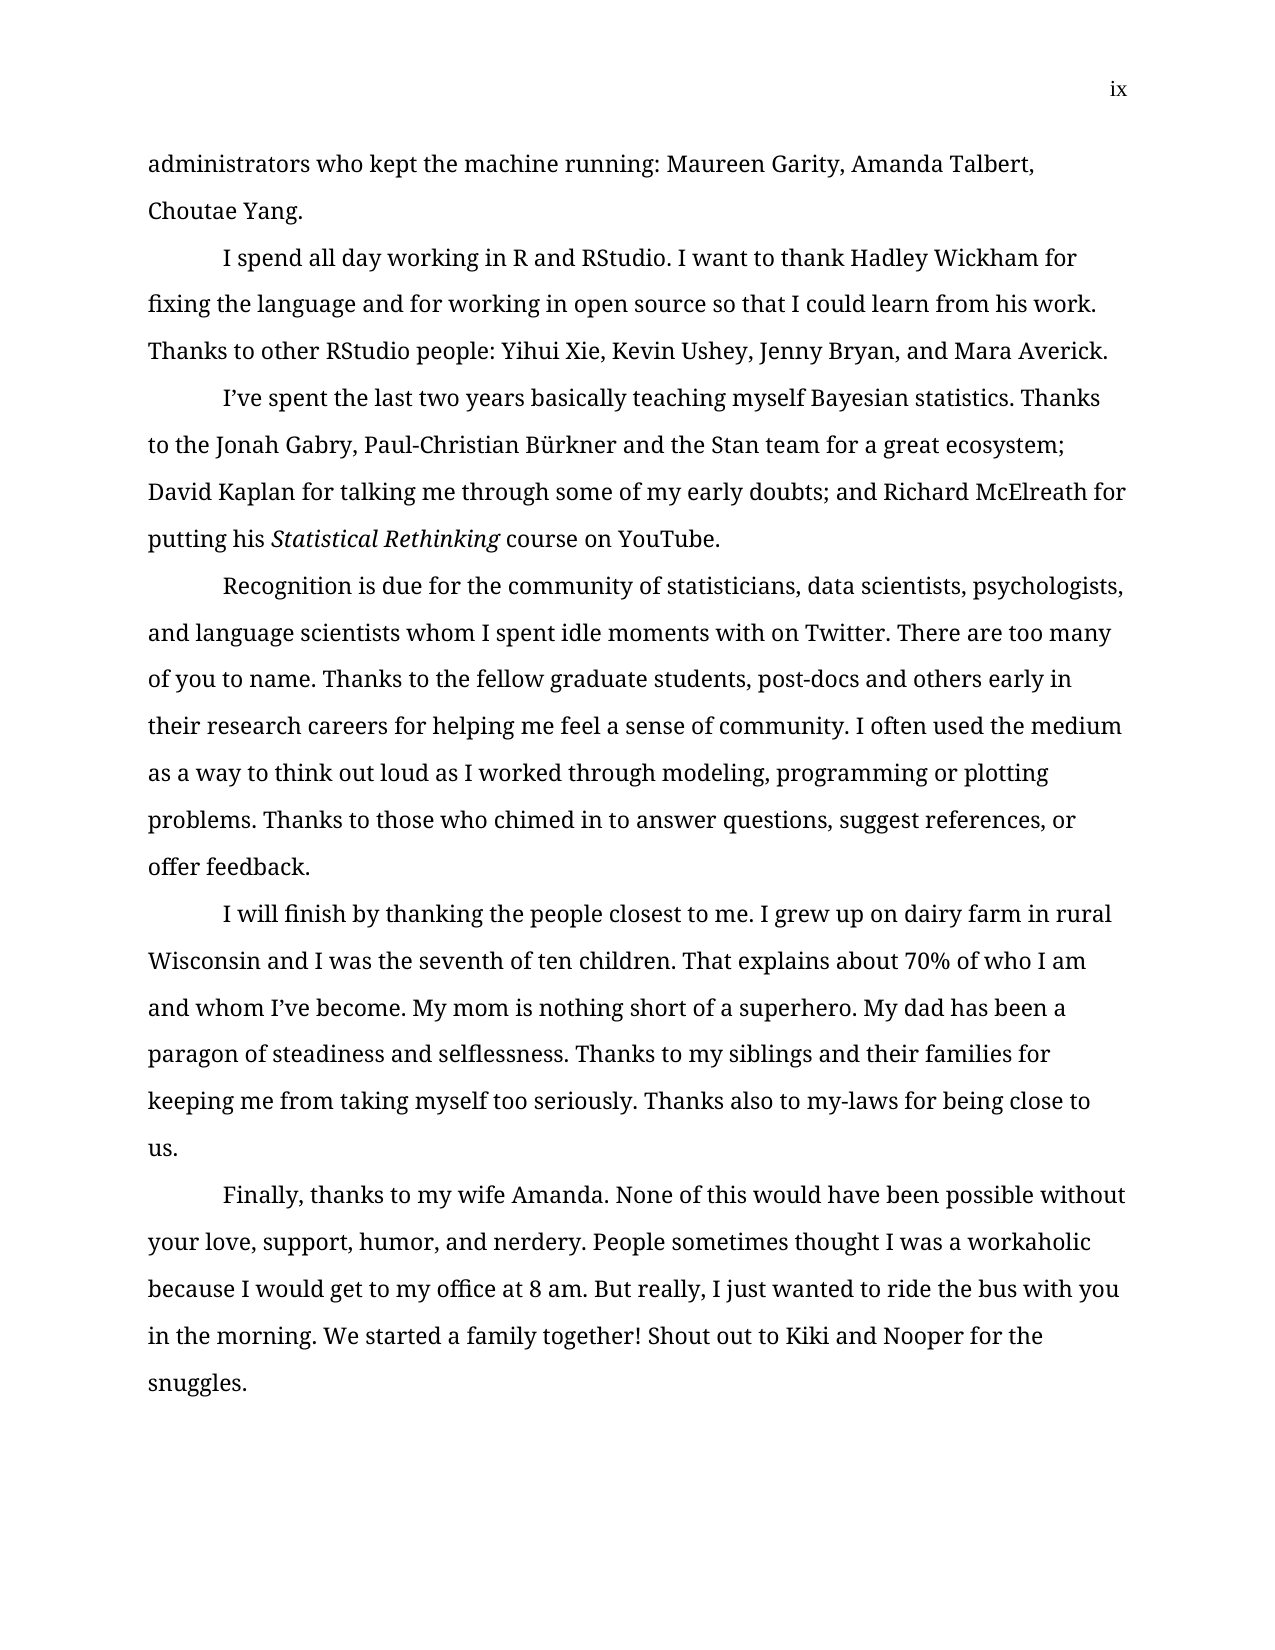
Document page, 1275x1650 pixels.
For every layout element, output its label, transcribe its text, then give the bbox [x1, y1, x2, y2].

text I’ve spent the last two years basically teaching myself Bayesian statistics. Thanks to the Jonah Gabry, Paul-Christian Bürkner and the Stan team for a great ecosystem; David Kaplan for talking me through some of my early doubts; and Richard McElreath for putting his Statistical Rethinking course on YouTube. [148, 382, 1127, 554]
text I spend all day working in R and RStudio. I want to thank Hadley Wickham for fixing the language and for working in open source so that I could learn from his work. Thanks to other RStudio people: Yihui Xie, Kevin Ushey, Jenny Bryan, and Mara Averick. [148, 241, 1127, 366]
text Recognition is due for the community of statisticians, data scientists, psychologists, and language scientists whom I spent idle moments with on Twitter. There are too many of you to name. Thanks to the fellow graduate students, post-docs and others early in their research careers for helping me feel a sense of community. I often used the medium as a way to think out loud as I worked through modeling, programming or plotting problems. Thanks to those who chimed in to answer questions, suggest references, or offer feedback. [148, 569, 1127, 882]
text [148, 148, 1127, 226]
text Finally, thanks to my wife Amanda. None of this would have been possible without your love, support, humor, and nerdery. People sometimes thought I was a workaholic because I would get to my office at 8 am. But really, I just wanted to ride the bus with you in the morning. We started a family together! Shout out to Kiki and Nooper for the snuggles. [148, 1179, 1127, 1398]
text I will finish by thanking the people closest to me. I grew up on dairy farm in rural Wisconsin and I was the seventh of ten children. That explains about 70% of who I am and whom I’ve become. My mom is nothing short of a superhero. My dad has been a paragon of steadiness and selflessness. Thanks to my siblings and their families for keeping me from taking myself too seriously. Thanks also to my-laws for being close to us. [148, 898, 1127, 1163]
